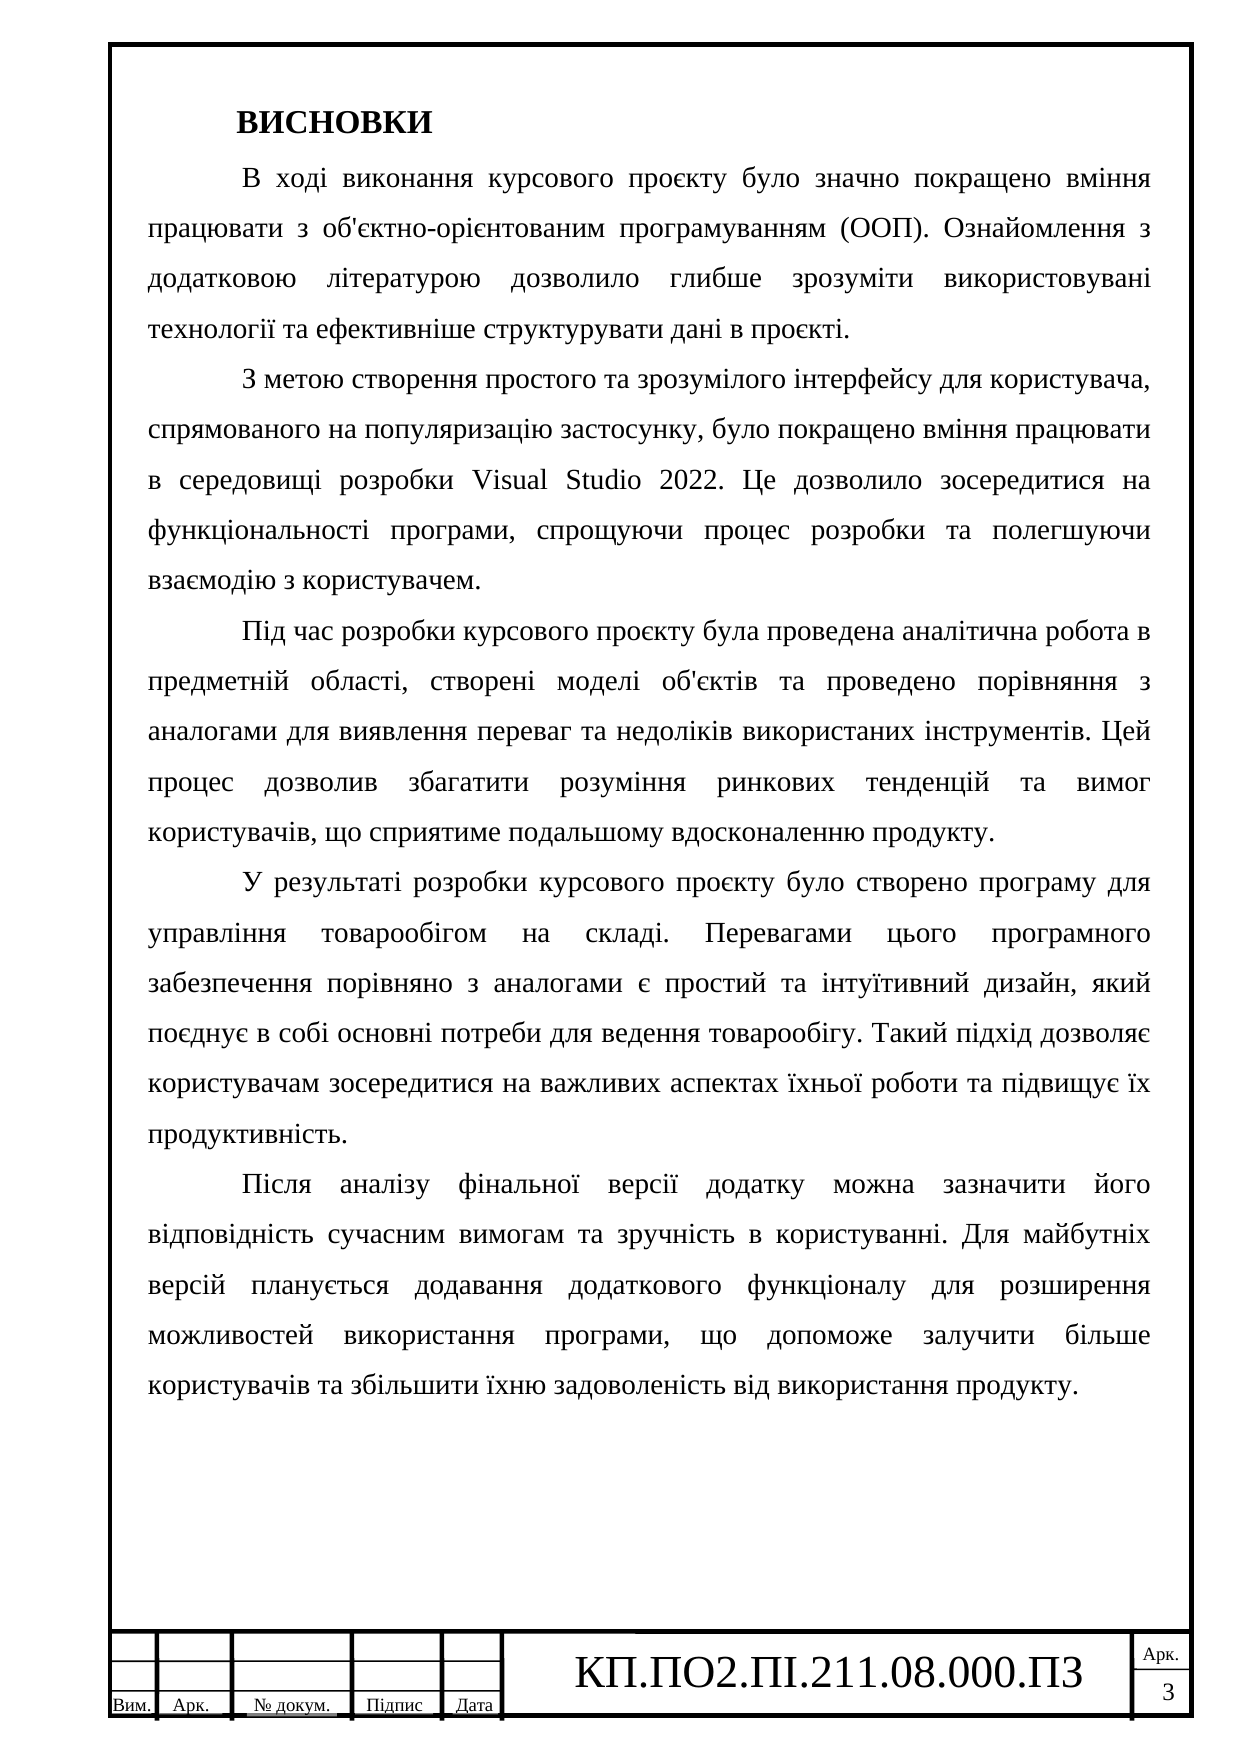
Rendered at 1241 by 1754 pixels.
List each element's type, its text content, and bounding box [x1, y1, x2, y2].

text Після аналізу фінальної версії додатку можна зазначити його відповідність сучасним вимогам та зручність в користуванні. Для майбутніх версій планується додавання додаткового функціоналу для розширення можливостей використання програми, що допоможе залучити більше користувачів та збільшити їхню задоволеність від використання продукту. [148, 1166, 1152, 1401]
text З метою створення простого та зрозумілого інтерфейсу для користувача, спрямованого на популяризацію застосунку, було покращено вміння працювати в середовищі розробки Visual Studio 2022. Це дозволило зосередитися на функціональності програми, спрощуючи процес розробки та полегшуючи взаємодію з користувачем. [148, 361, 1152, 596]
text В ході виконання курсового проєкту було значно покращено вміння працювати з об'єктно-орієнтованим програмуванням (ООП). Ознайомлення з додатковою літературою дозволило глибше зрозуміти використовувані технології та ефективніше структурувати дані в проєкті. [148, 160, 1152, 344]
text Висновки [148, 102, 1152, 141]
text Під час розробки курсового проєкту була проведена аналітична робота в предметній області, створені моделі об'єктів та проведено порівняння з аналогами для виявлення переваг та недоліків використаних інструментів. Цей процес дозволив збагатити розуміння ринкових тенденцій та вимог користувачів, що сприятиме подальшому вдосконаленню продукту. [148, 613, 1152, 848]
text У результаті розробки курсового проєкту було створено програму для управління товарообігом на складі. Перевагами цього програмного забезпечення порівняно з аналогами є простий та інтуїтивний дизайн, який поєднує в собі основні потреби для ведення товарообігу. Такий підхід дозволяє користувачам зосередитися на важливих аспектах їхньої роботи та підвищує їх продуктивність. [148, 864, 1152, 1149]
